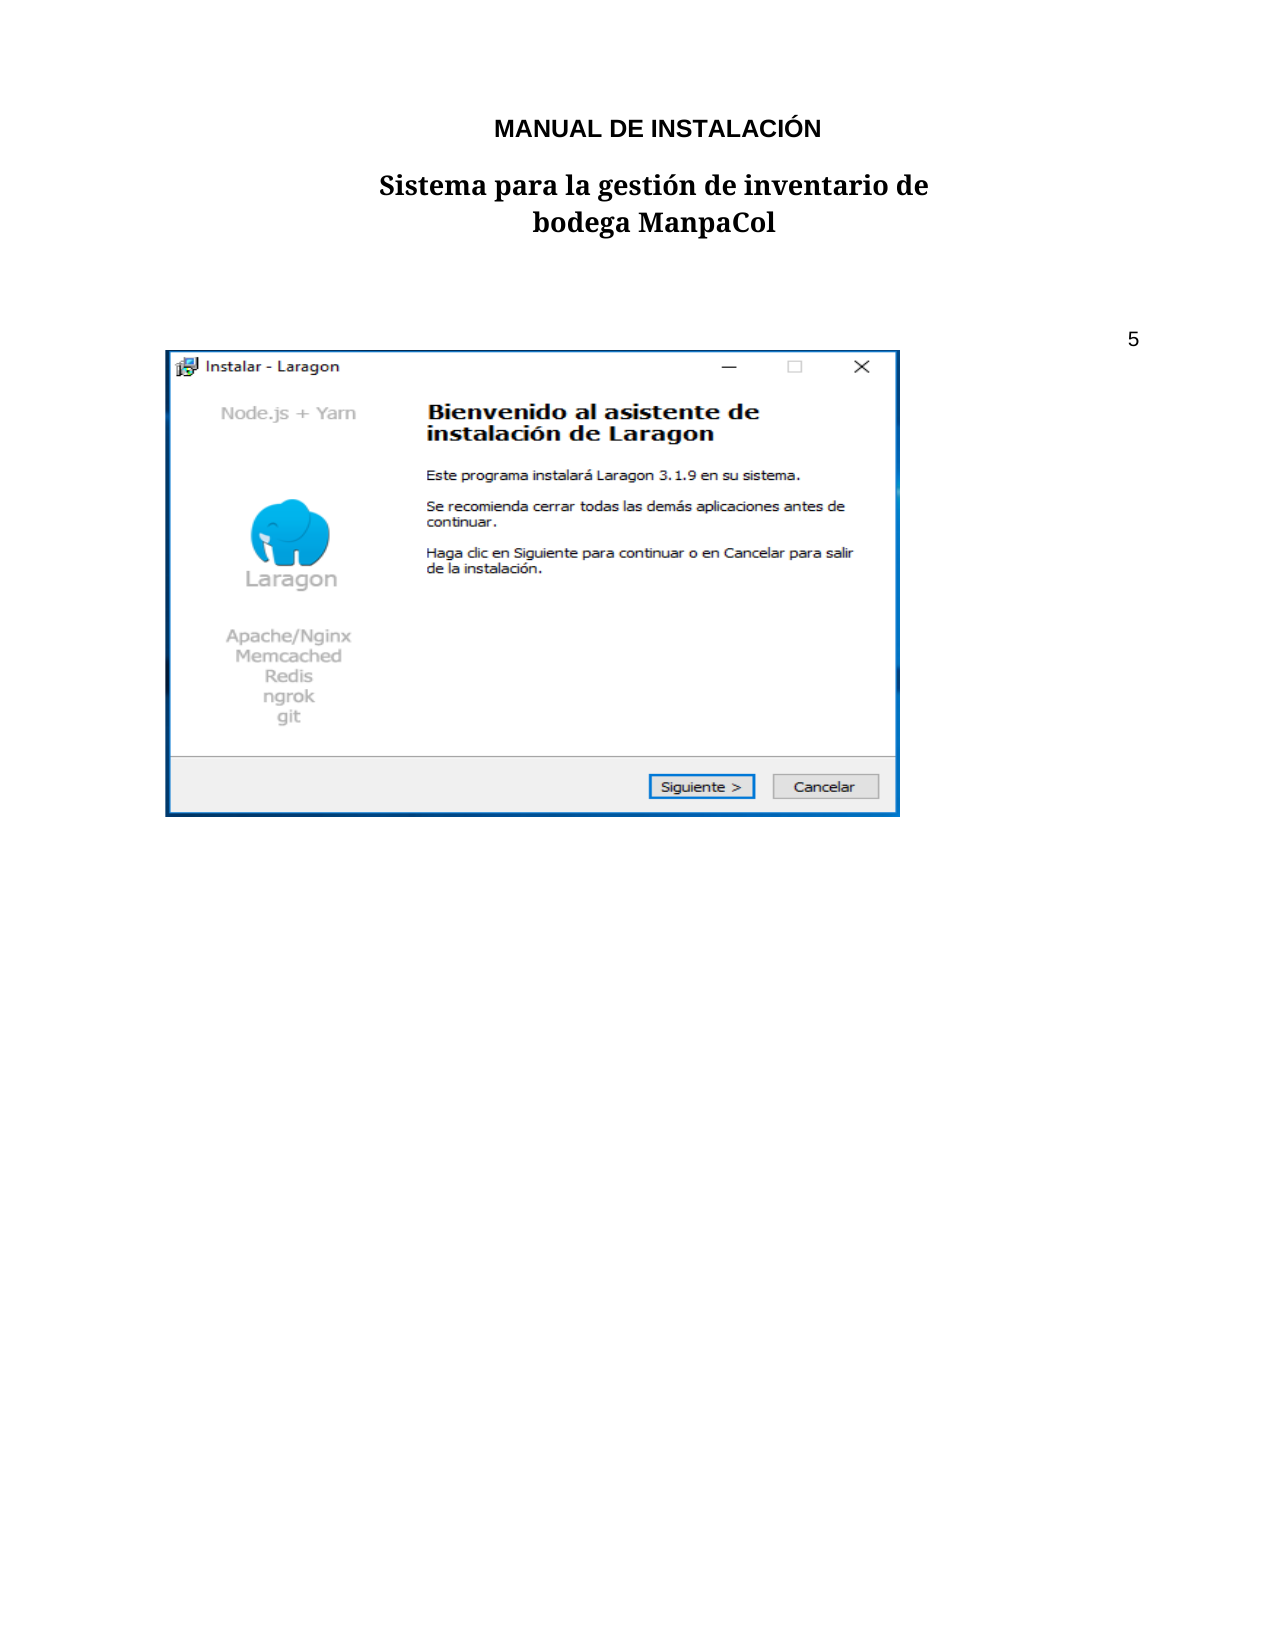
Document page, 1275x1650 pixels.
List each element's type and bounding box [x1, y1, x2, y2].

picture [165, 350, 900, 817]
